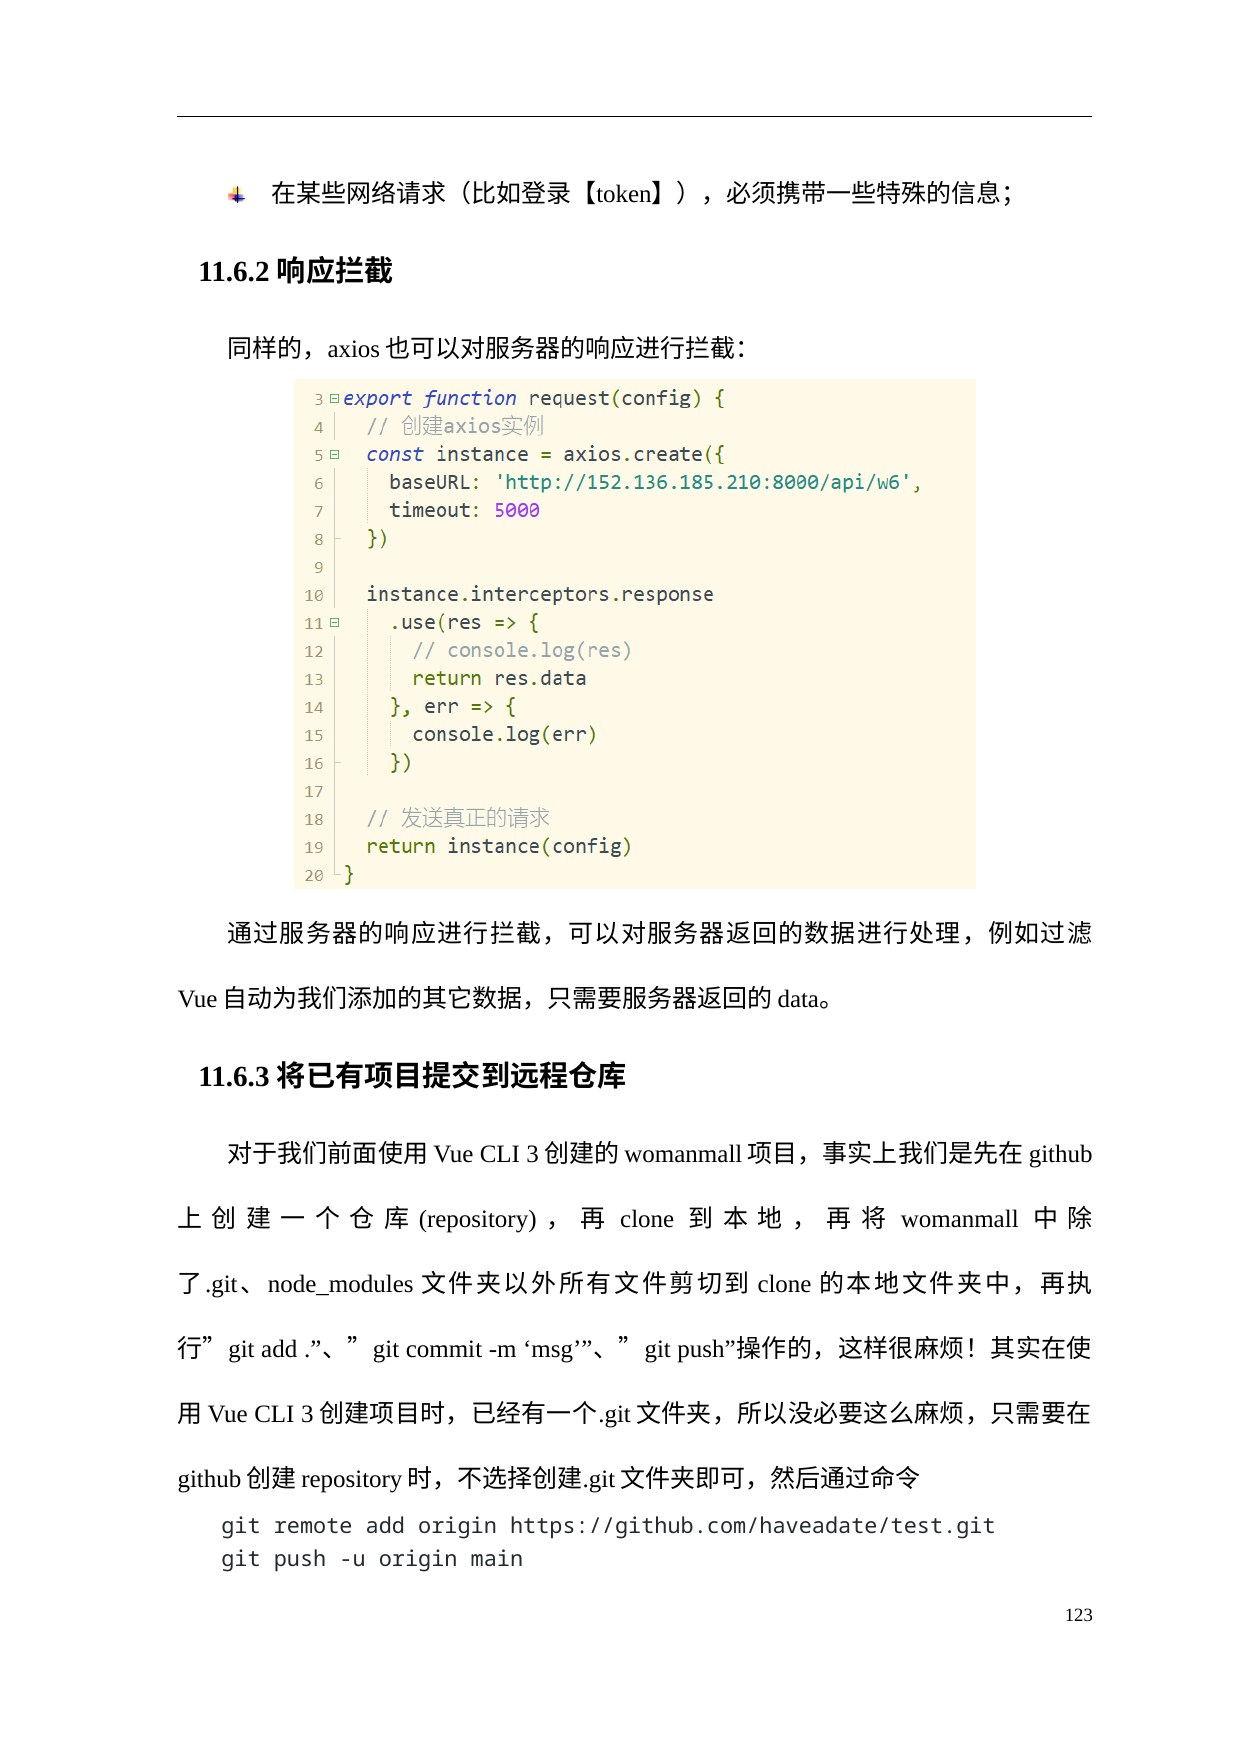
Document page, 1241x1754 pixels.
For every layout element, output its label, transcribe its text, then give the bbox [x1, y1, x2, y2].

subtitle 响应拦截 [177, 237, 1092, 302]
text 对于我们前面使用Vue CLI 3创建的womanmall项目，事实上我们是先在github上创建一个仓库(repository)，再clone到本地，再将womanmall中除了.git、node_modules文件夹以外所有文件剪切到clone的本地文件夹中，再执行”git add .”、”git commit -m ‘msg’”、”git push”操作的，这样很麻烦！其实在使用Vue CLI 3创建项目时，已经有一个.git文件夹，所以没必要这么麻烦，只需要在github创建repository时，不选择创建.git文件夹即可，然后通过命令 [177, 1119, 1092, 1509]
picture [293, 379, 977, 889]
picture [228, 185, 245, 203]
subtitle 将已有项目提交到远程仓库 [177, 1042, 1092, 1107]
text git push -u origin main [177, 1542, 1092, 1574]
list 在某些网络请求（比如登录【token】），必须携带一些特殊的信息； [227, 159, 1092, 224]
text 通过服务器的响应进行拦截，可以对服务器返回的数据进行处理，例如过滤Vue自动为我们添加的其它数据，只需要服务器返回的data。 [177, 899, 1092, 1029]
text git remote add origin https://github.com/haveadate/test.git [177, 1509, 1092, 1542]
text 同样的，axios也可以对服务器的响应进行拦截： [177, 314, 1092, 379]
